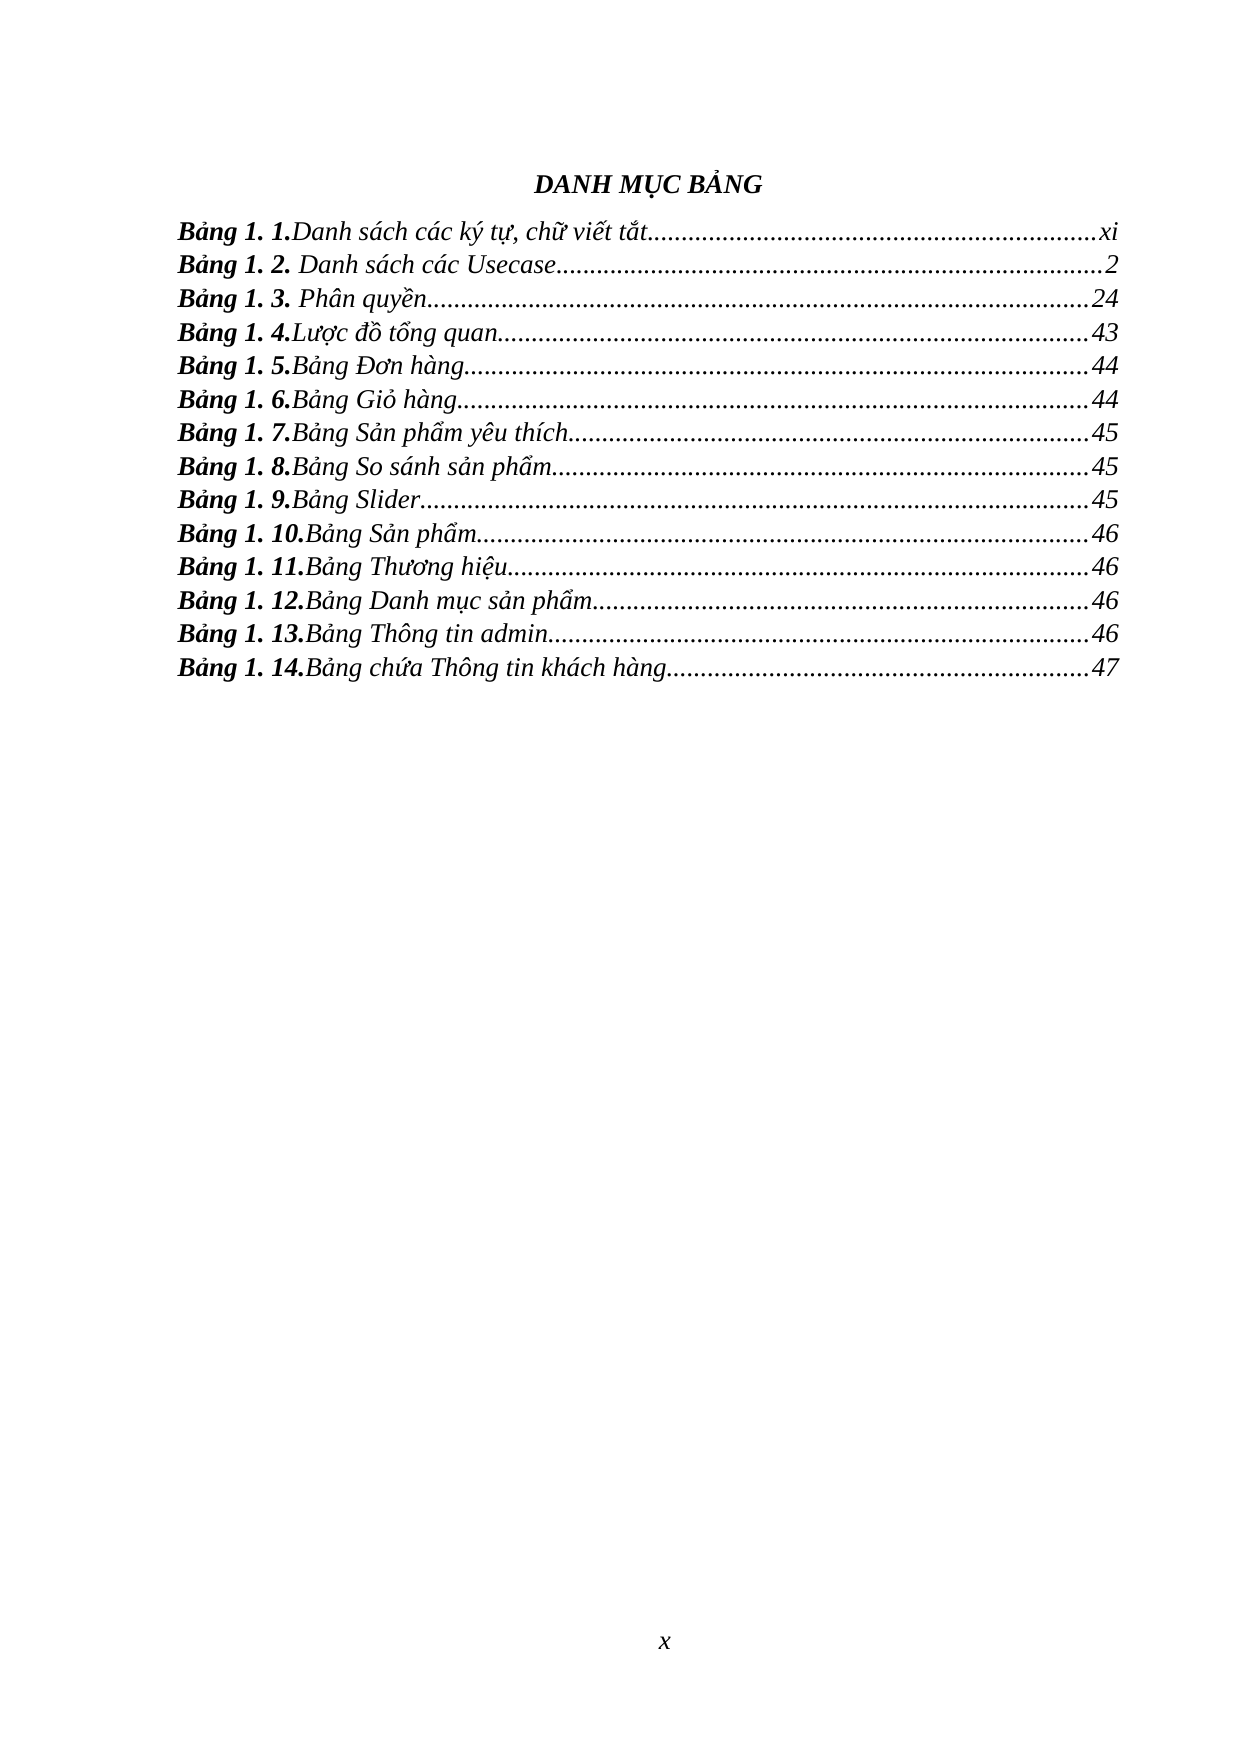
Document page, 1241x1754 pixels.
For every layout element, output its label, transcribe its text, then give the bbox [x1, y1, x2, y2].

text Bảng 1. 12.Bảng Danh mục sản phẩm 46 [177, 584, 1122, 615]
text Bảng 1. 5.Bảng Đơn hàng 44 [177, 349, 1122, 380]
text Bảng 1. 6.Bảng Giỏ hàng 44 [177, 383, 1122, 414]
text Bảng 1. 14.Bảng chứa Thông tin khách hàng 47 [177, 651, 1122, 682]
text Bảng 1. 13.Bảng Thông tin admin 46 [177, 617, 1122, 649]
text Bảng 1. 7.Bảng Sản phẩm yêu thích 45 [177, 416, 1122, 447]
text Bảng 1. 8.Bảng So sánh sản phẩm 45 [177, 450, 1122, 481]
text Bảng 1. 1.Danh sách các ký tự, chữ viết tắt xi [177, 215, 1122, 246]
text Bảng 1. 11.Bảng Thương hiệu 46 [177, 550, 1122, 582]
text Bảng 1. 4.Lược đồ tổng quan 43 [177, 316, 1122, 347]
text DANH MỤC BẢNG [177, 168, 1122, 199]
text Bảng 1. 3. Phân quyền 24 [177, 282, 1122, 313]
text Bảng 1. 9.Bảng Slider 45 [177, 483, 1122, 514]
text Bảng 1. 2. Danh sách các Usecase 2 [177, 248, 1122, 280]
text Bảng 1. 10.Bảng Sản phẩm 46 [177, 517, 1122, 548]
